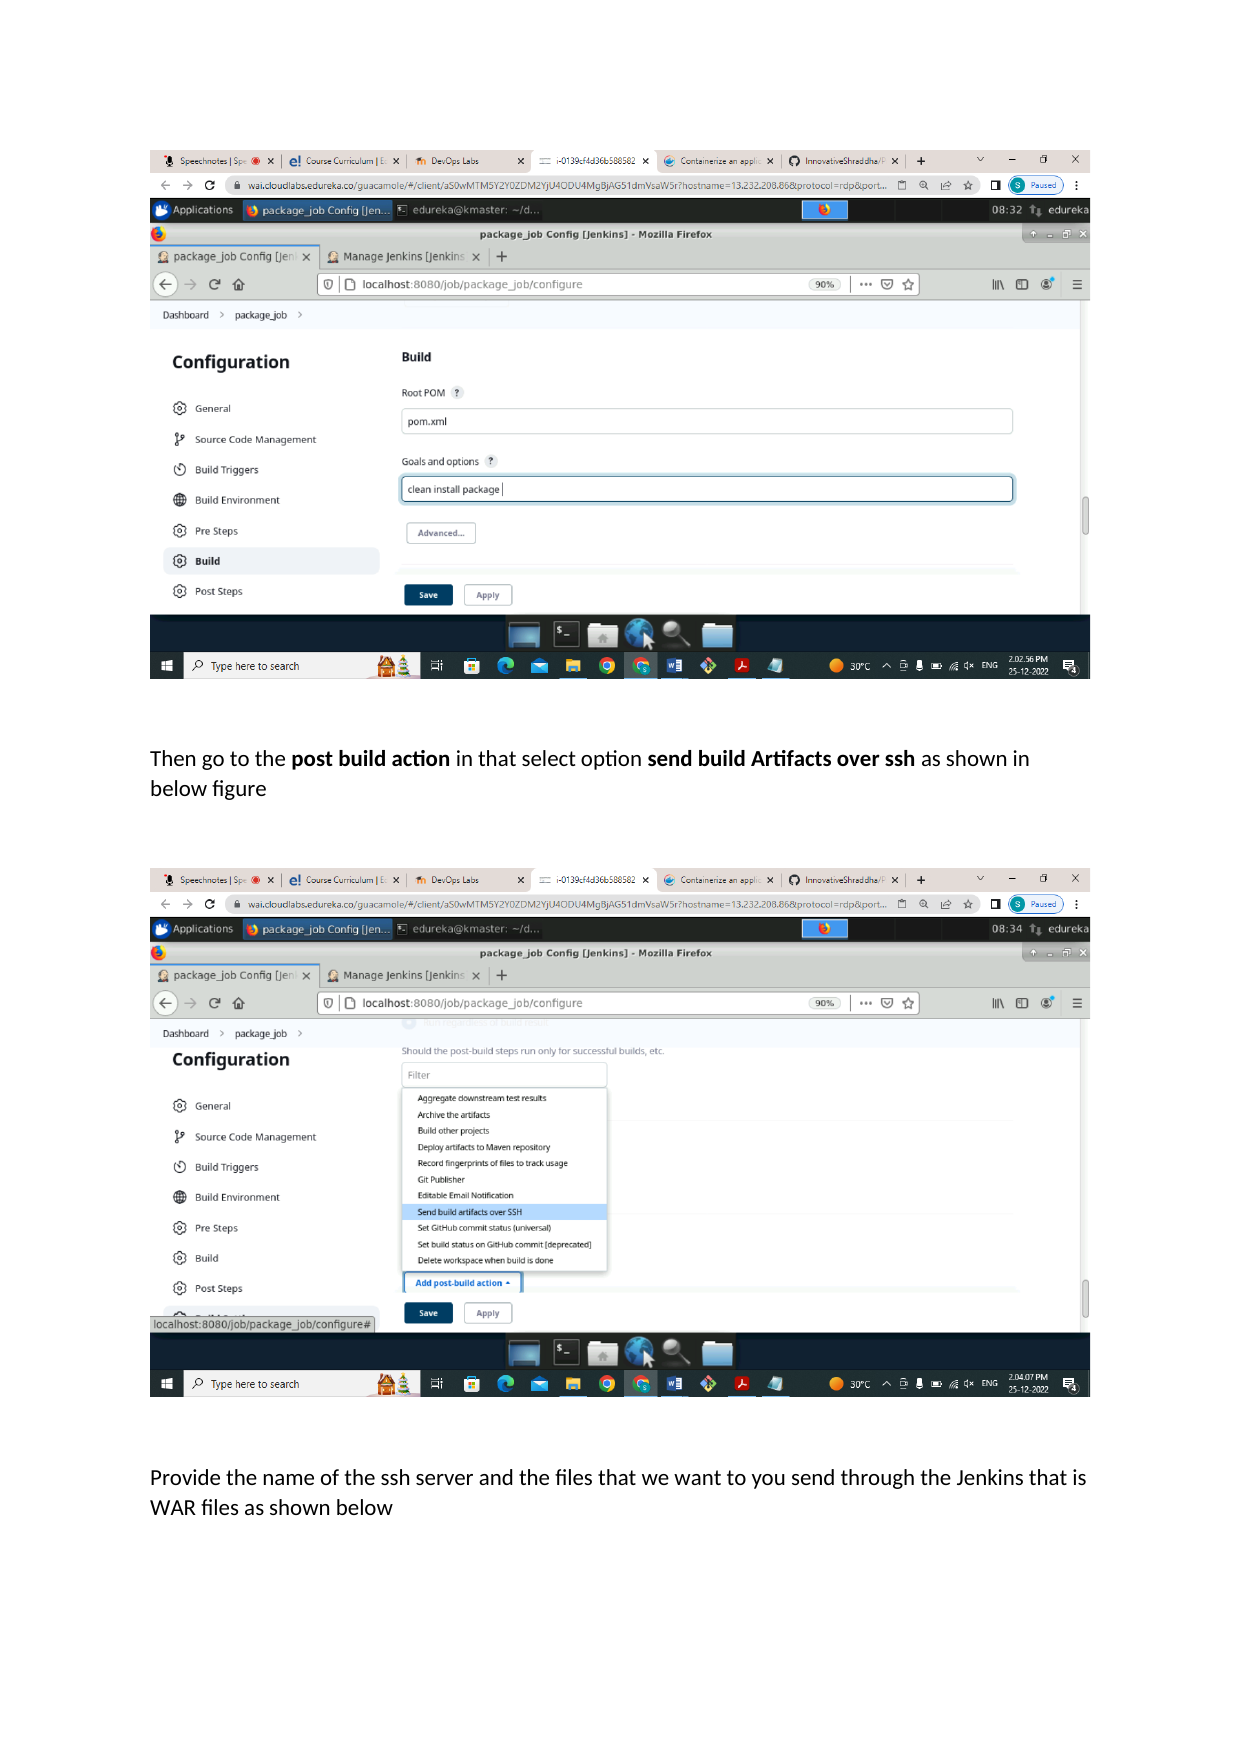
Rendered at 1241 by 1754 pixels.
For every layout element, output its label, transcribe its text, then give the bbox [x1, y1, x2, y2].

picture [150, 150, 1091, 679]
picture [150, 868, 1091, 1397]
text Then go to the post build action in that select option send build Artifacts over ssh as shown in below figure [150, 744, 1090, 803]
text Provide the name of the ssh server and the files that we want to you send through the Jenkins that is WAR files as shown below [150, 1463, 1090, 1521]
